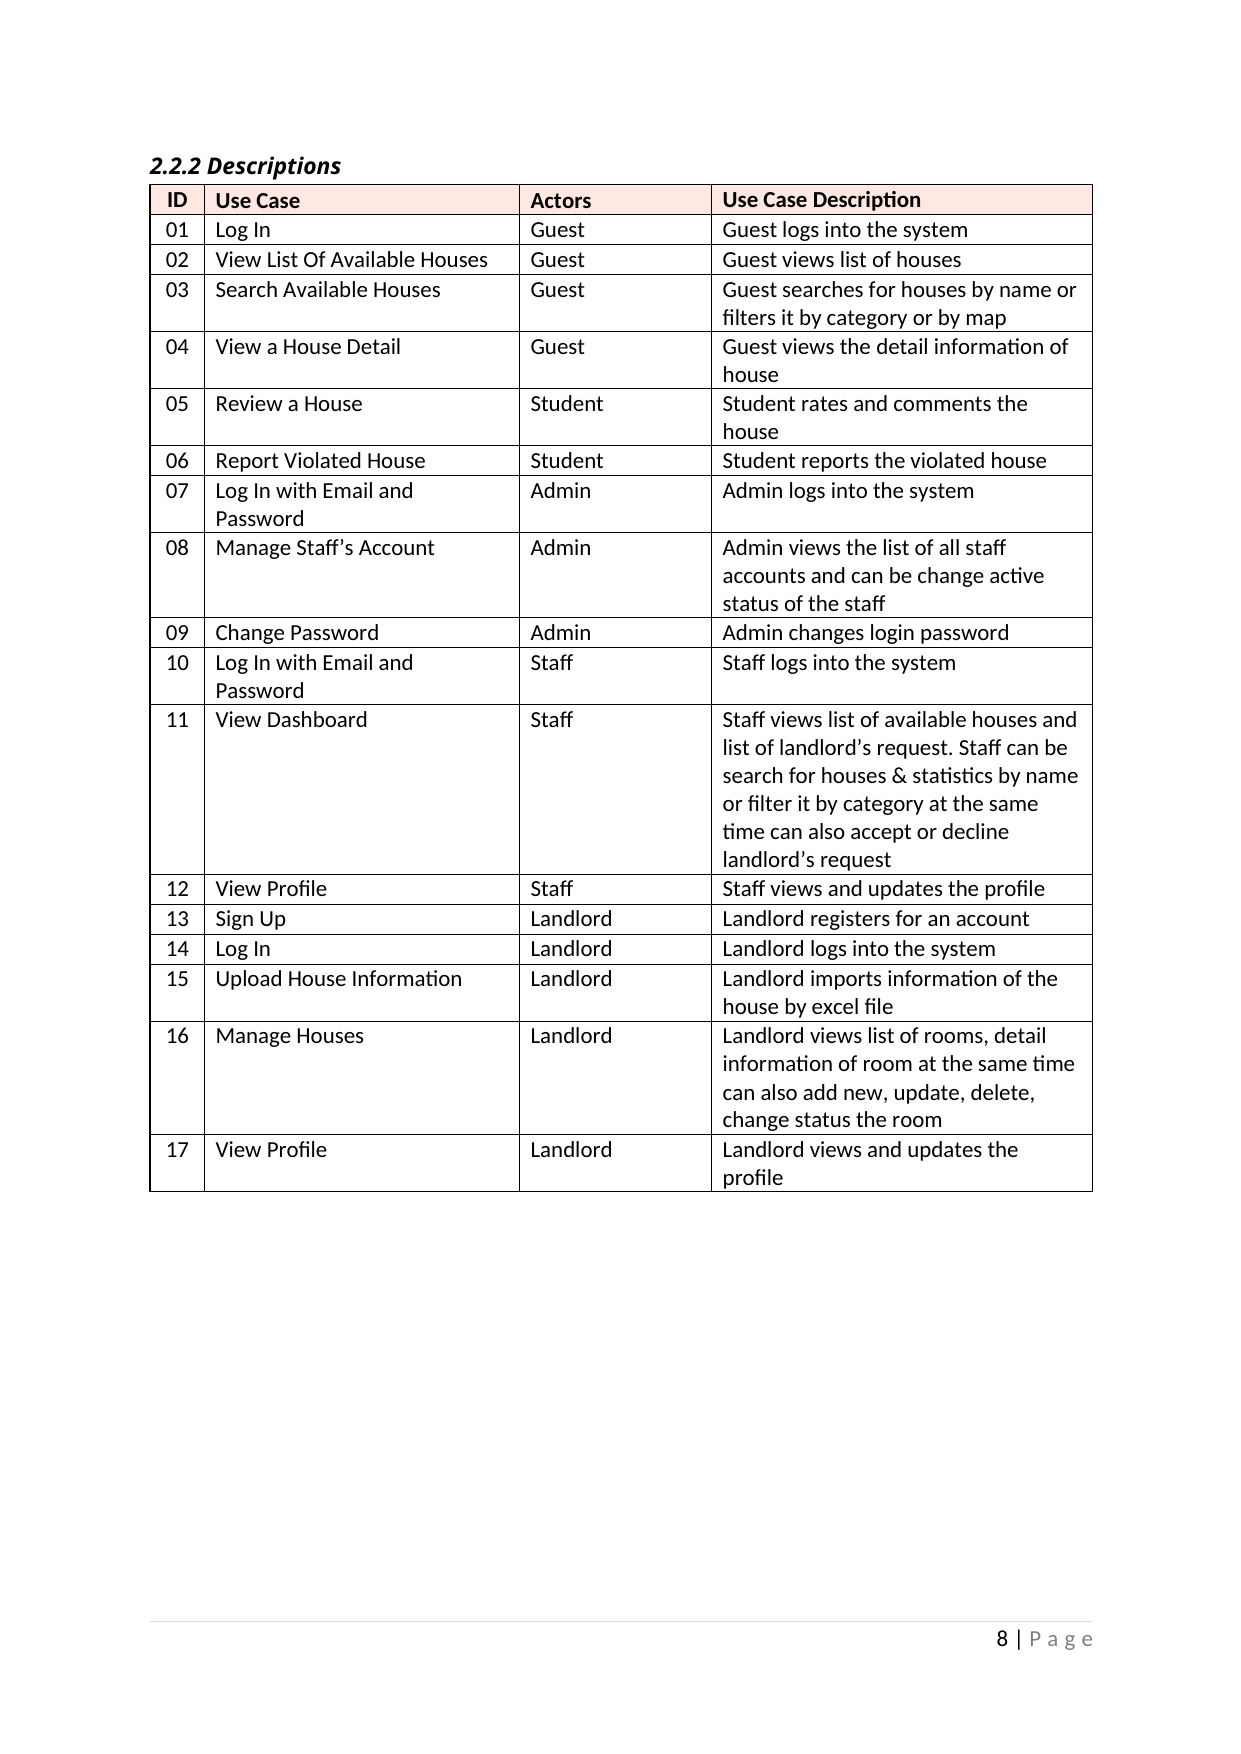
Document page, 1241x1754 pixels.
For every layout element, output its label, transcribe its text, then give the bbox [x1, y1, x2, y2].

table_cell Sign Up [205, 905, 519, 933]
table_cell Log In [205, 215, 519, 244]
table_cell Landlord [520, 905, 711, 933]
table_cell Guest views list of houses [712, 245, 1092, 274]
table_cell 15 [151, 965, 204, 1021]
table_cell Search Available Houses [205, 275, 519, 331]
table_cell Student rates and comments the house [712, 389, 1092, 445]
table_cell Guest [520, 275, 711, 331]
table_cell Guest searches for houses by name or filters it by category or by map [712, 275, 1092, 331]
table_cell 05 [151, 389, 204, 445]
table_cell 01 [151, 215, 204, 244]
table_cell Staff [520, 705, 711, 873]
table_cell Review a House [205, 389, 519, 445]
table_cell Admin changes login password [712, 618, 1092, 647]
table_header Use Case Description [712, 185, 1092, 214]
table_cell Staff logs into the system [712, 648, 1092, 704]
table_cell Landlord [520, 1135, 711, 1191]
table_cell 03 [151, 275, 204, 331]
table_cell Log In with Email and Password [205, 476, 519, 532]
table_cell 04 [151, 332, 204, 388]
table_cell 10 [151, 648, 204, 704]
table_cell 09 [151, 618, 204, 647]
table_header Actors [520, 185, 711, 214]
table_cell 14 [151, 935, 204, 963]
table_cell Guest [520, 332, 711, 388]
table_cell 16 [151, 1022, 204, 1134]
table_cell Landlord [520, 935, 711, 963]
table_cell 13 [151, 905, 204, 933]
table_cell View List Of Available Houses [205, 245, 519, 274]
table_cell Guest [520, 215, 711, 244]
table_header Use Case [205, 185, 519, 214]
table_cell Change Password [205, 618, 519, 647]
table_cell Staff views and updates the profile [712, 875, 1092, 903]
table_cell Upload House Information [205, 965, 519, 1021]
table_cell Guest views the detail information of house [712, 332, 1092, 388]
table_cell View a House Detail [205, 332, 519, 388]
table_cell 07 [151, 476, 204, 532]
table_cell Admin views the list of all staff accounts and can be change active status of the staff [712, 533, 1092, 617]
table_cell Landlord registers for an account [712, 905, 1092, 933]
table_cell Manage Staff’s Account [205, 533, 519, 617]
table_cell Student reports the violated house [712, 446, 1092, 475]
table_cell 02 [151, 245, 204, 274]
table_cell Staff views list of available houses and list of landlord’s request. Staff can be search for houses & statistics by name or filter it by category at the same time can also accept or decline landlord’s request [712, 705, 1092, 873]
table_cell Admin [520, 476, 711, 532]
table_cell View Profile [205, 1135, 519, 1191]
table_cell Landlord views list of rooms, detail information of room at the same time can also add new, update, delete, change status the room [712, 1022, 1092, 1134]
table_cell 12 [151, 875, 204, 903]
table_cell Admin logs into the system [712, 476, 1092, 532]
table_cell Manage Houses [205, 1022, 519, 1134]
table_cell Admin [520, 533, 711, 617]
table_cell 17 [151, 1135, 204, 1191]
table_cell Log In with Email and Password [205, 648, 519, 704]
table_cell Report Violated House [205, 446, 519, 475]
table_cell Admin [520, 618, 711, 647]
table_header ID [151, 185, 204, 214]
table_cell Student [520, 389, 711, 445]
table_cell 08 [151, 533, 204, 617]
table_cell 06 [151, 446, 204, 475]
table_cell Landlord [520, 965, 711, 1021]
table_cell View Dashboard [205, 705, 519, 873]
table_cell Log In [205, 935, 519, 963]
table_cell 11 [151, 705, 204, 873]
table_cell Staff [520, 875, 711, 903]
table_cell Guest [520, 245, 711, 274]
table_cell View Profile [205, 875, 519, 903]
table_cell Landlord views and updates the profile [712, 1135, 1092, 1191]
table_cell Landlord logs into the system [712, 935, 1092, 963]
table_cell Staff [520, 648, 711, 704]
table_cell Guest logs into the system [712, 215, 1092, 244]
table_cell Student [520, 446, 711, 475]
table_cell Landlord [520, 1022, 711, 1134]
table_cell Landlord imports information of the house by excel file [712, 965, 1092, 1021]
subtitle 2.2.2 Descriptions [150, 150, 1093, 181]
